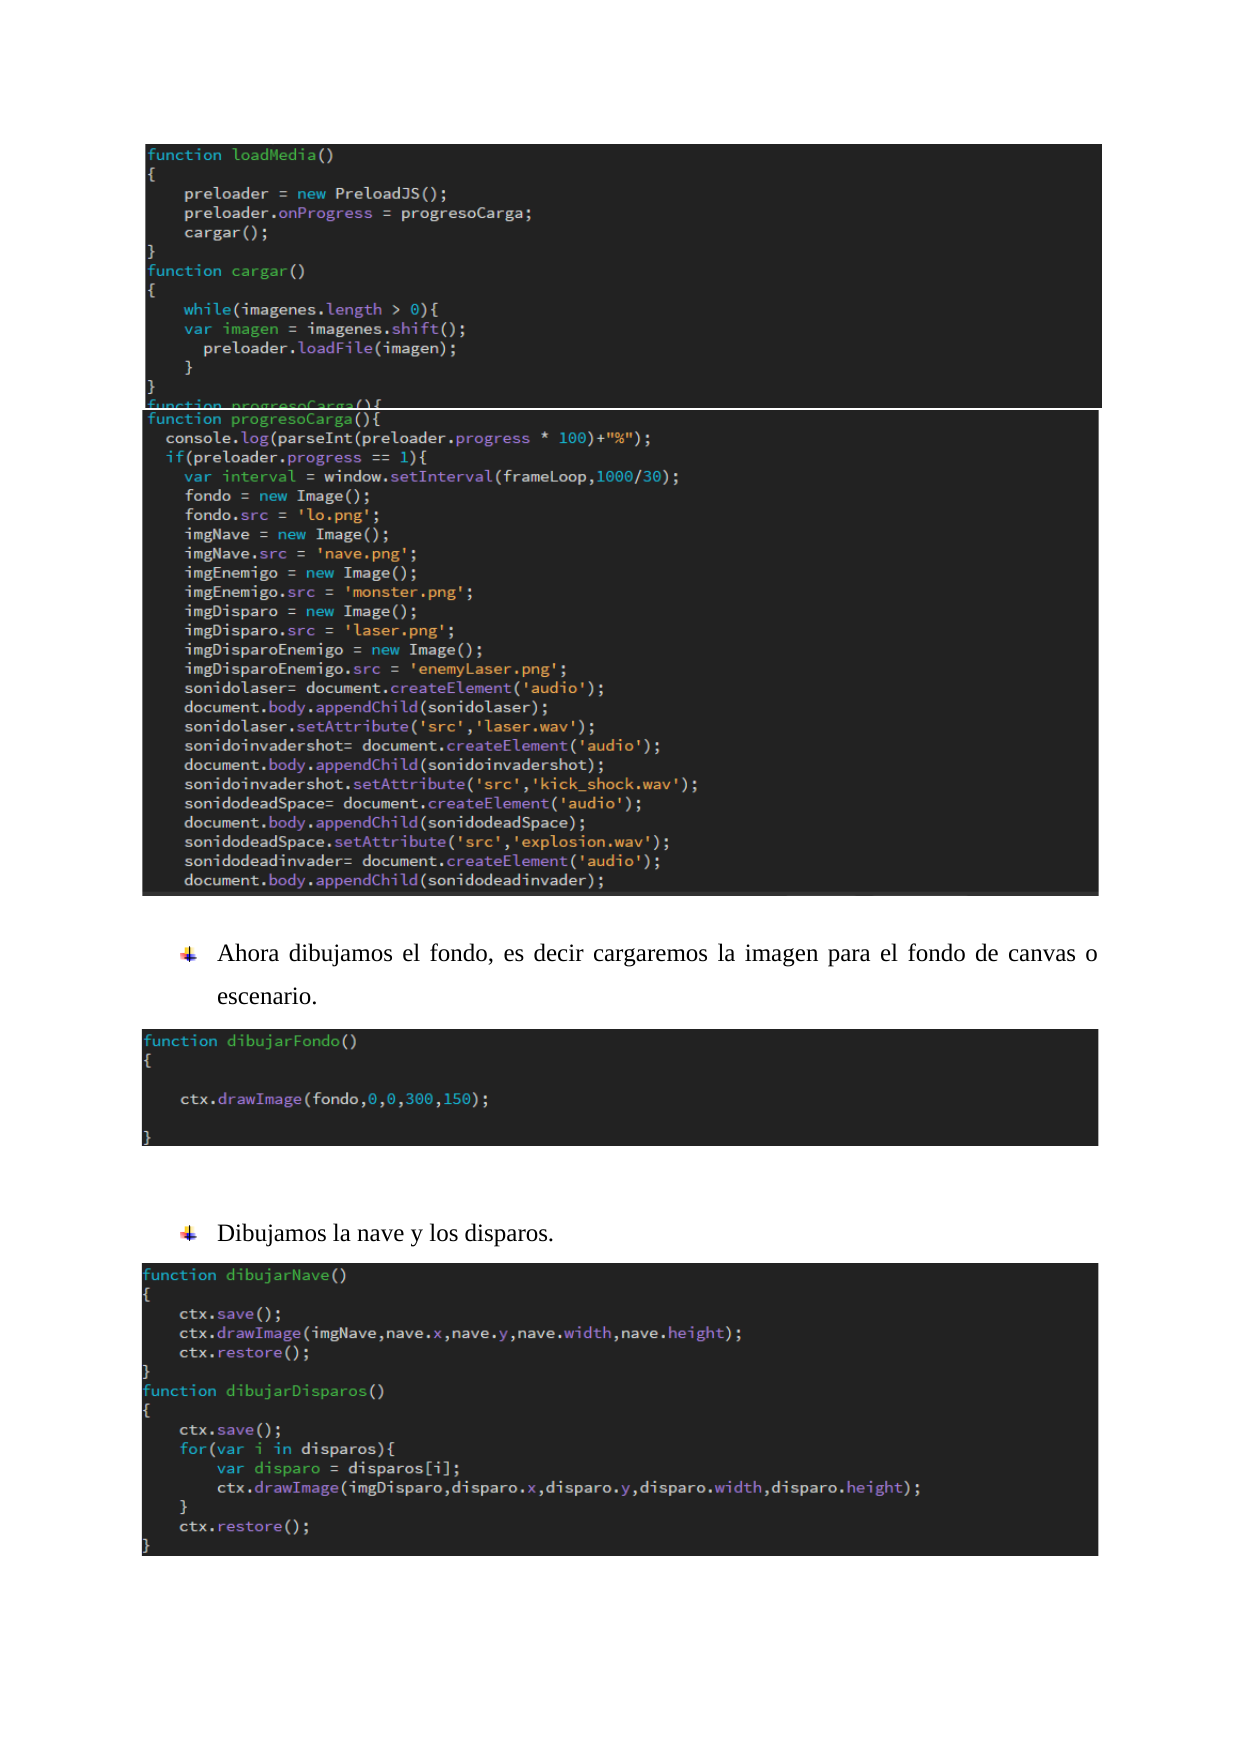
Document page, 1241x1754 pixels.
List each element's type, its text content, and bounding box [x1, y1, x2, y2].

picture [180, 1224, 197, 1241]
list Ahora dibujamos el fondo, es decir cargaremos la imagen para el fondo de canvas o escenario. [179, 938, 1098, 1010]
picture [180, 945, 197, 962]
list Dibujamos la nave y los disparos. [179, 1218, 1098, 1246]
